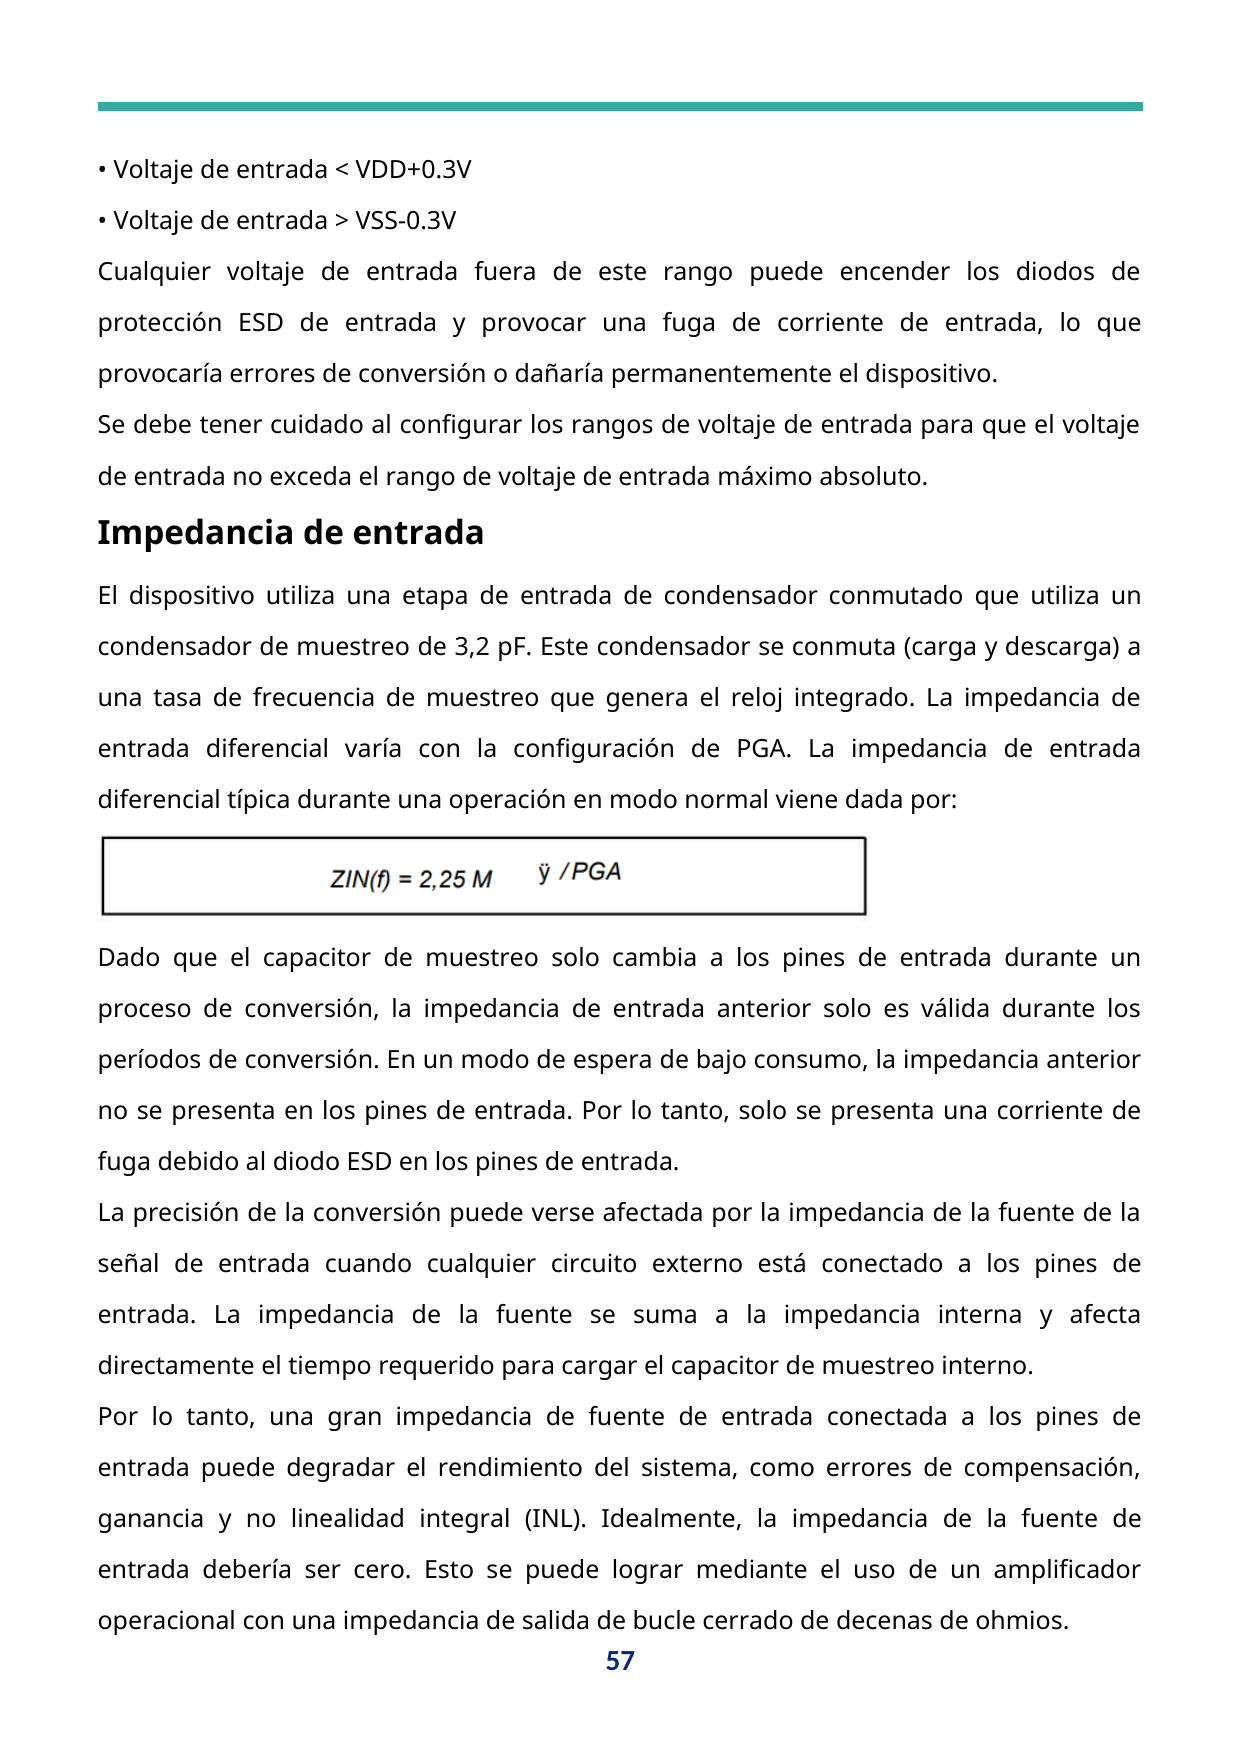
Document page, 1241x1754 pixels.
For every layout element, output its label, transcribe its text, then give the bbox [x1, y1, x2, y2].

text • Voltaje de entrada > VSS-0.3V [97, 203, 1143, 237]
text La precisión de la conversión puede verse afectada por la impedancia de la fuente de la señal de entrada cuando cualquier circuito externo está conectado a los pines de entrada. La impedancia de la fuente se suma a la impedancia interna y afecta directamente el tiempo requerido para cargar el capacitor de muestreo interno. [97, 1194, 1143, 1382]
text Impedancia de entrada [97, 509, 1143, 554]
picture [97, 832, 875, 922]
text Por lo tanto, una gran impedancia de fuente de entrada conectada a los pines de entrada puede degradar el rendimiento del sistema, como errores de compensación, ganancia y no linealidad integral (INL). Idealmente, la impedancia de la fuente de entrada debería ser cero. Esto se puede lograr mediante el uso de un amplificador operacional con una impedancia de salida de bucle cerrado de decenas de ohmios. [97, 1399, 1143, 1637]
text Cualquier voltaje de entrada fuera de este rango puede encender los diodos de protección ESD de entrada y provocar una fuga de corriente de entrada, lo que provocaría errores de conversión o dañaría permanentemente el dispositivo. [97, 254, 1143, 390]
text Se debe tener cuidado al configurar los rangos de voltaje de entrada para que el voltaje de entrada no exceda el rango de voltaje de entrada máximo absoluto. [97, 407, 1143, 492]
text El dispositivo utiliza una etapa de entrada de condensador conmutado que utiliza un condensador de muestreo de 3,2 pF. Este condensador se conmuta (carga y descarga) a una tasa de frecuencia de muestreo que genera el reloj integrado. La impedancia de entrada diferencial varía con la configuración de PGA. La impedancia de entrada diferencial típica durante una operación en modo normal viene dada por: [97, 577, 1143, 816]
text • Voltaje de entrada < VDD+0.3V [97, 152, 1143, 186]
text Dado que el capacitor de muestreo solo cambia a los pines de entrada durante un proceso de conversión, la impedancia de entrada anterior solo es válida durante los períodos de conversión. En un modo de espera de bajo consumo, la impedancia anterior no se presenta en los pines de entrada. Por lo tanto, solo se presenta una corriente de fuga debido al diodo ESD en los pines de entrada. [97, 939, 1143, 1177]
